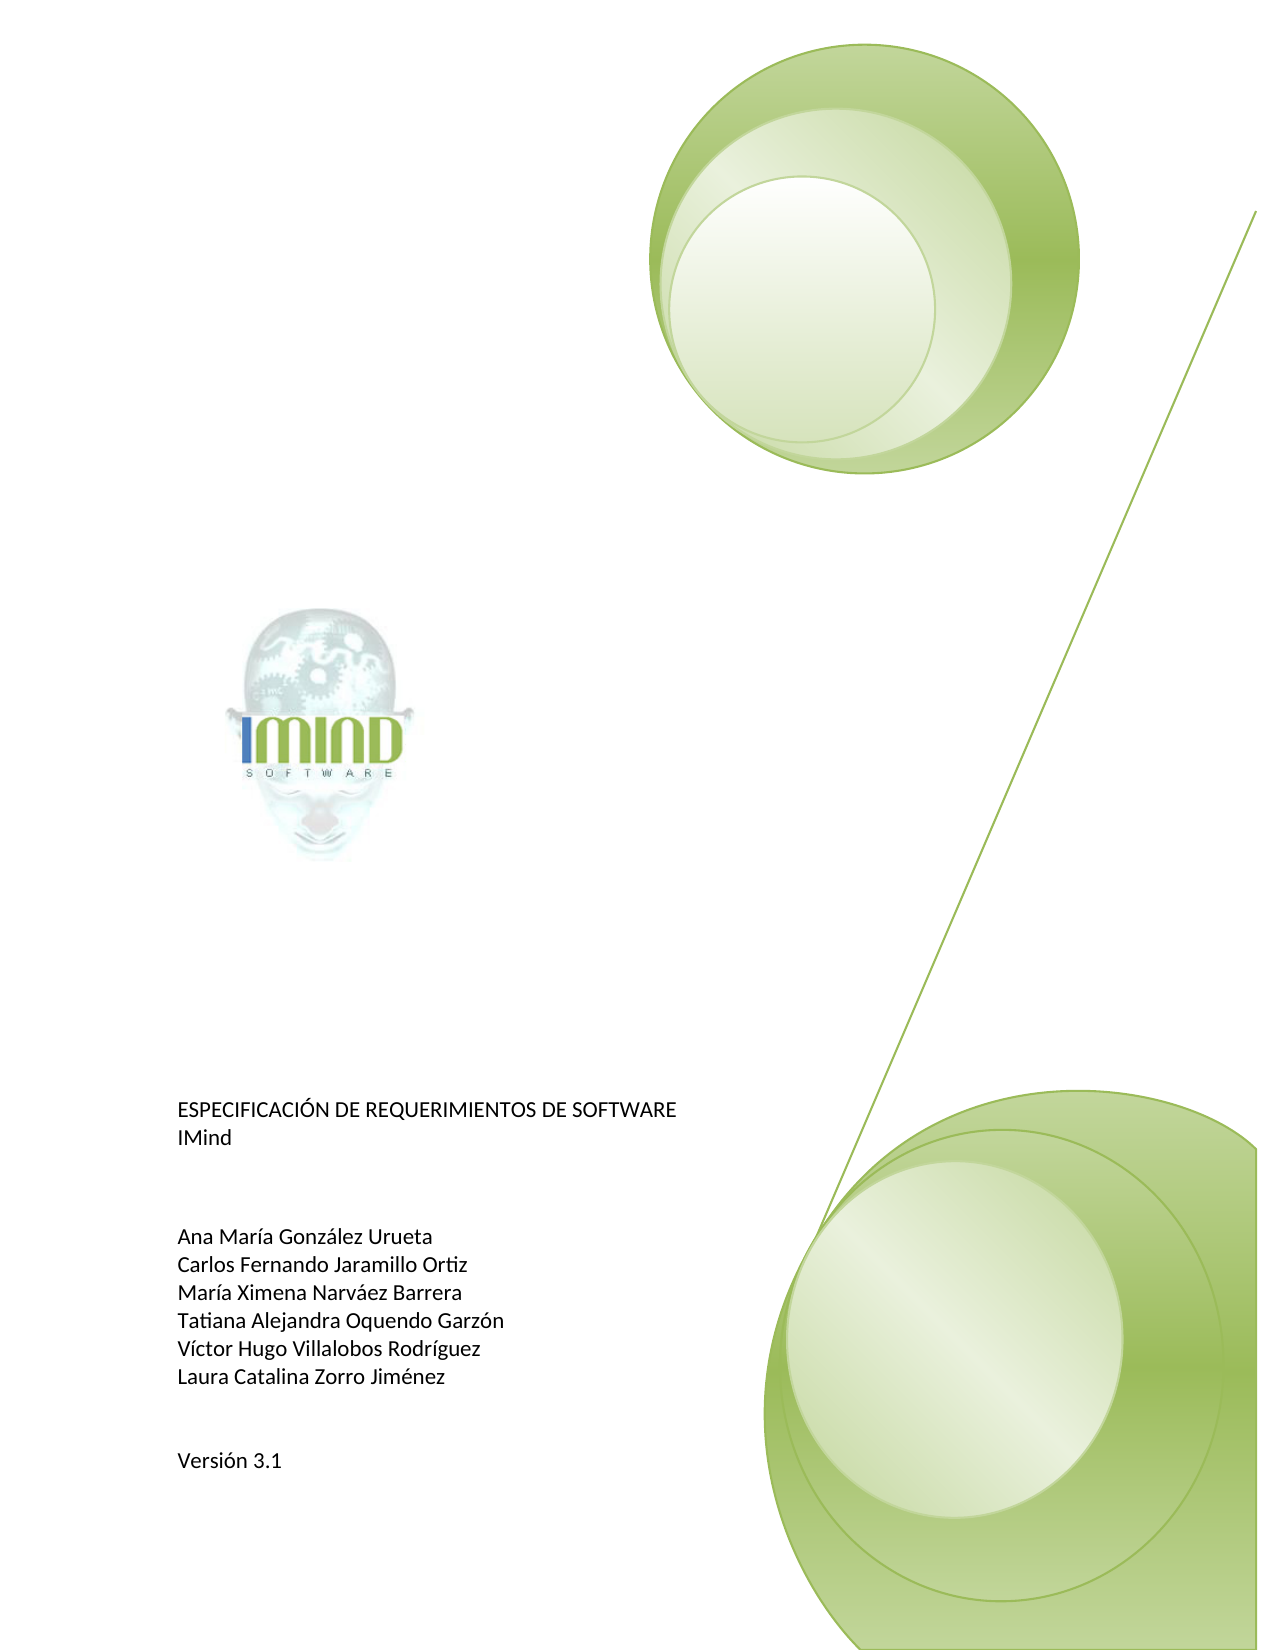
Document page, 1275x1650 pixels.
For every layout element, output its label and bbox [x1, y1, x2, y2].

picture [224, 608, 429, 871]
